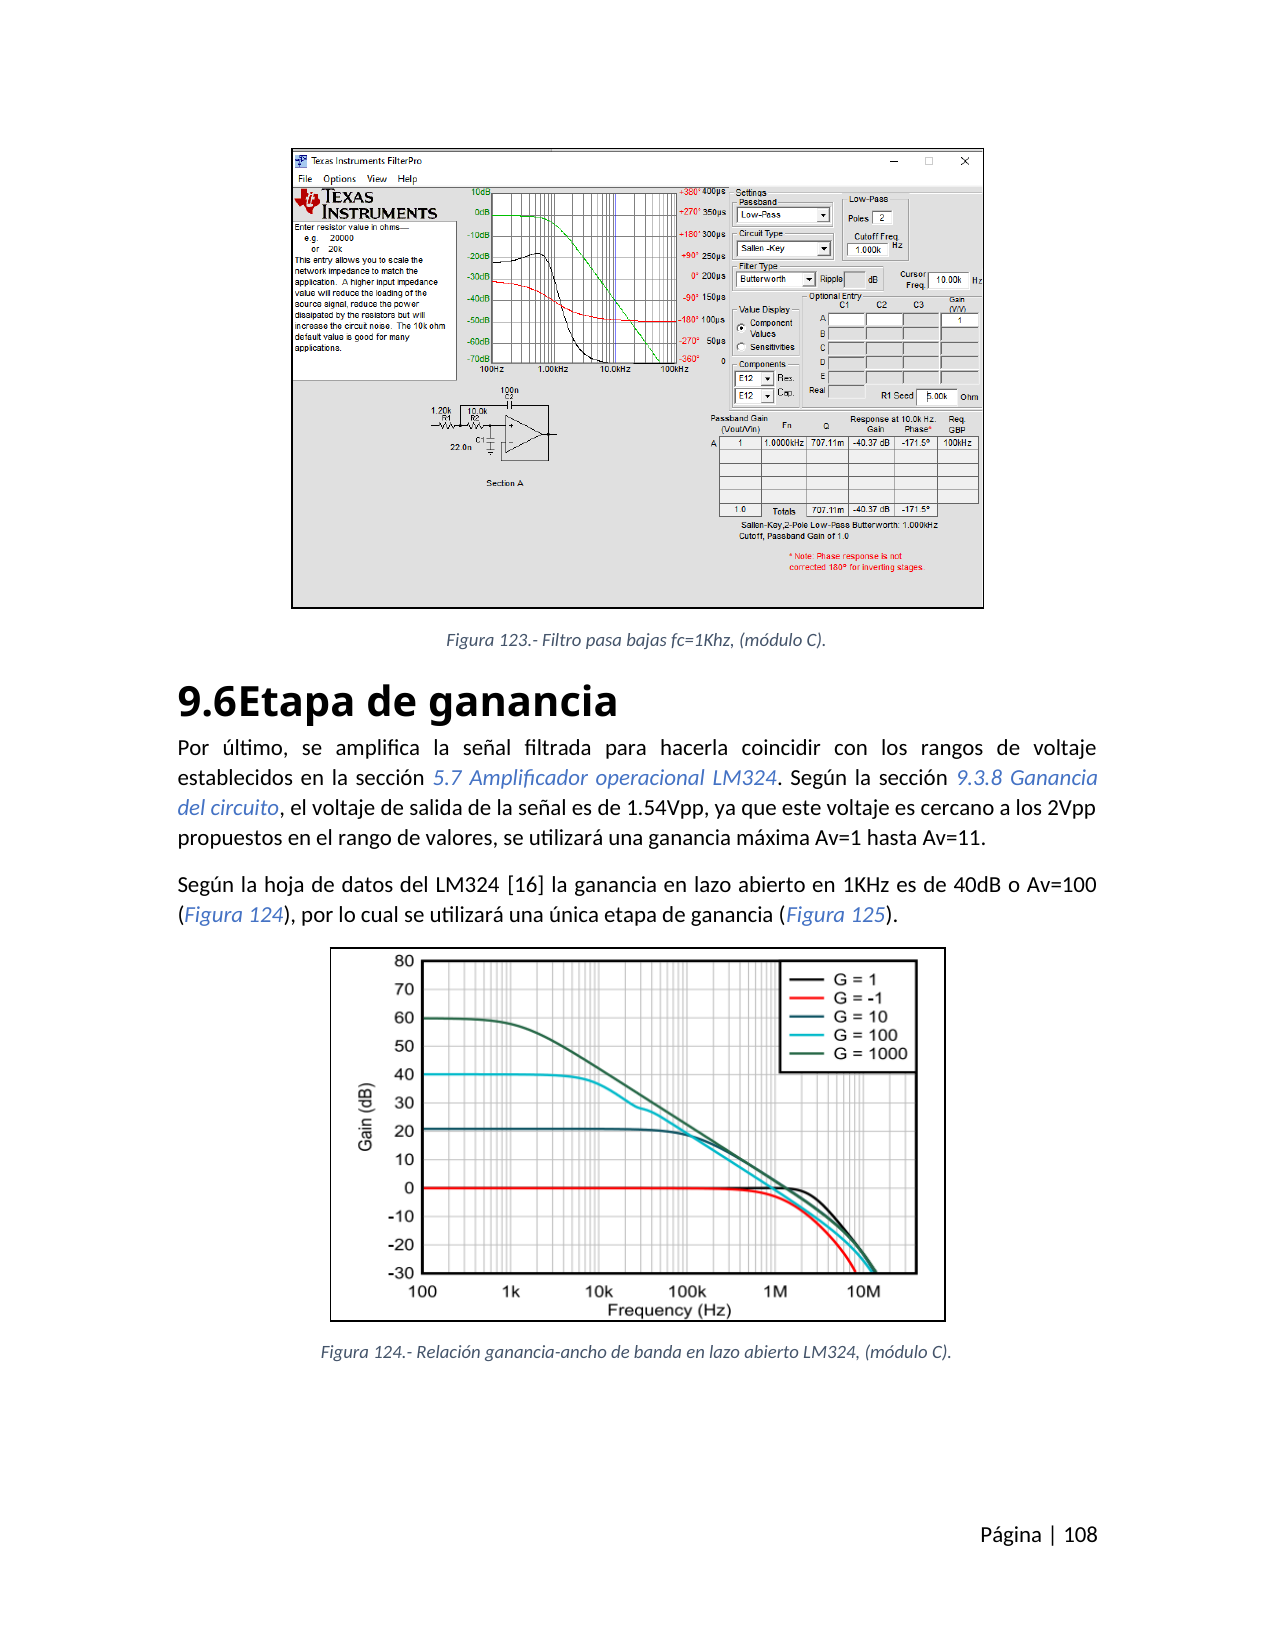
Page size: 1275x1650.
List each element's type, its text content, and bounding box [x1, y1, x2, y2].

text Figura 124.- Relación ganancia-ancho de banda en lazo abierto LM324, (módulo C). [177, 1341, 1098, 1363]
picture [293, 149, 983, 607]
subtitle Etapa de ganancia [177, 671, 1098, 728]
text Por último, se amplifica la señal filtrada para hacerla coincidir con los rangos de voltaje establecidos en la sección 5.7 Amplificador operacional LM324. Según la sección 9.3.8 Ganancia del circuito, el voltaje de salida de la señal es de 1.54Vpp, ya que este voltaje es cercano a los 2Vpp propuestos en el rango de valores, se utilizará una ganancia máxima Av=1 hasta Av=11. [177, 733, 1098, 851]
text Figura 123.- Filtro pasa bajas fc=1Khz, (módulo C). [177, 628, 1098, 651]
picture [331, 949, 944, 1320]
text Según la hoja de datos del LM324 la ganancia en lazo abierto en 1KHz es de 40dB o Av=100 (Figura 126), por lo cual se utilizará una única etapa de ganancia (Figura 127). [177, 870, 1098, 928]
